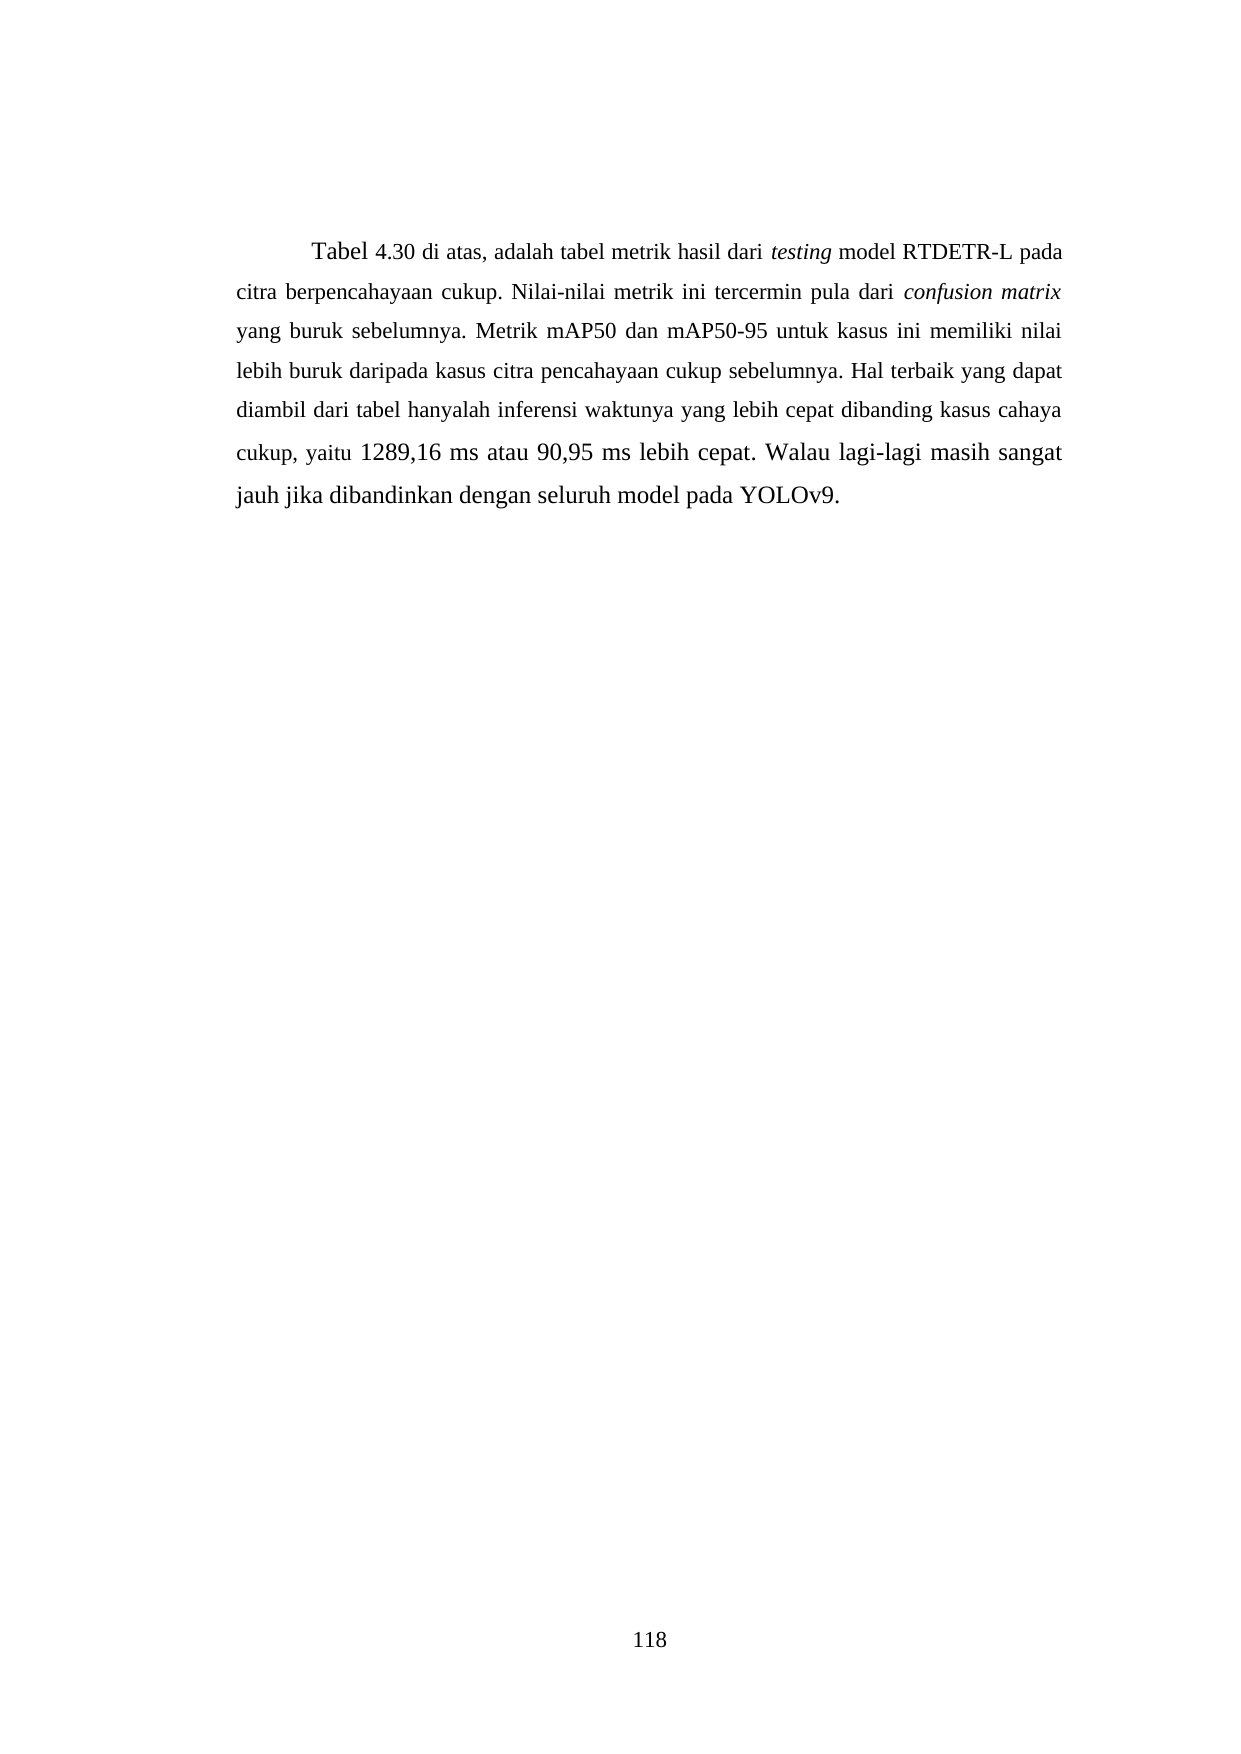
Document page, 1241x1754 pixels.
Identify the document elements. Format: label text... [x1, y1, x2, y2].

text Tabel 4.30 di atas, adalah tabel metrik hasil dari testing model RTDETR-L pada citra berpencahayaan cukup. Nilai-nilai metrik ini tercermin pula dari confusion matrix yang buruk sebelumnya. Metrik mAP50 dan mAP50-95 untuk kasus ini memiliki nilai lebih buruk daripada kasus citra pencahayaan cukup sebelumnya. Hal terbaik yang dapat diambil dari tabel hanyalah inferensi waktunya yang lebih cepat dibanding kasus cahaya cukup, yaitu 1289,16 ms atau 90,95 ms lebih cepat. Walau lagi-lagi masih sangat jauh jika dibandinkan dengan seluruh model pada YOLOv9. [236, 236, 1063, 509]
